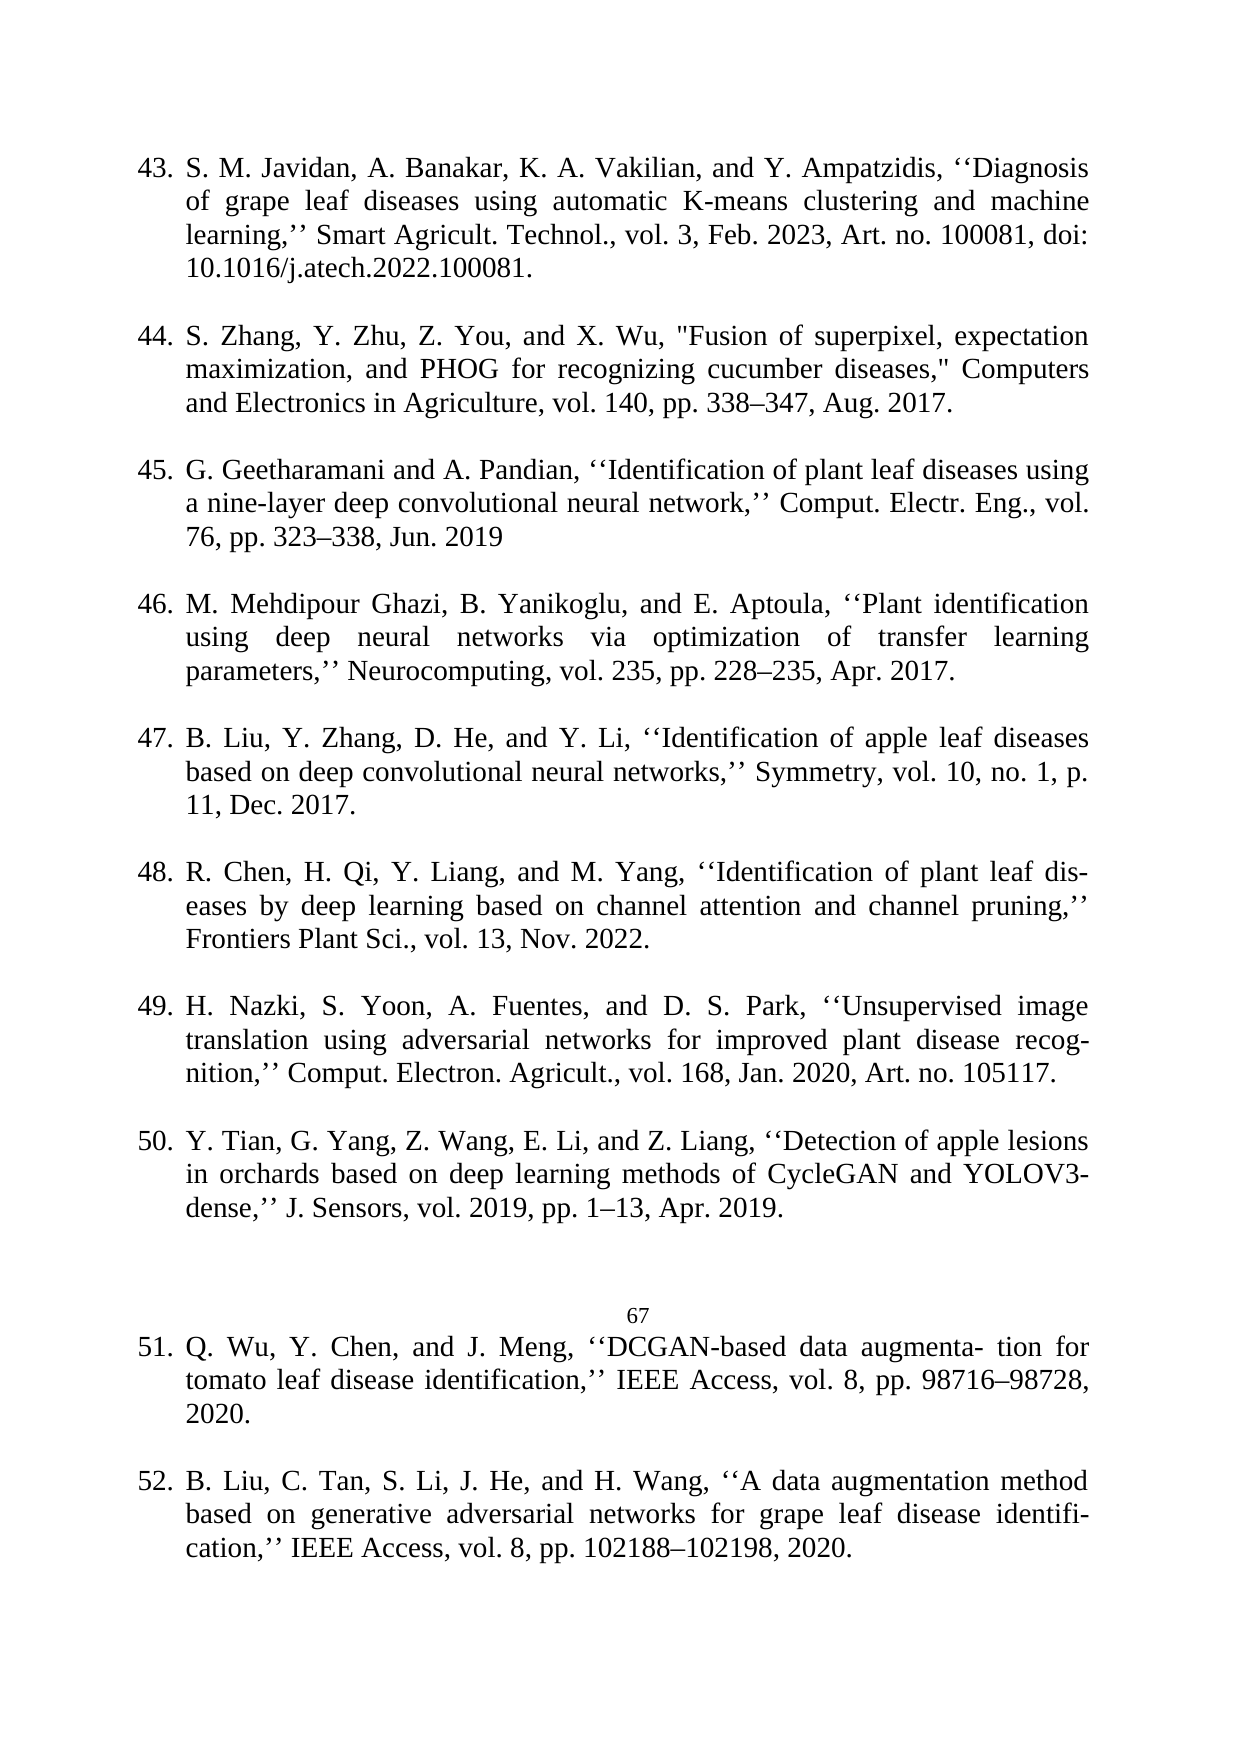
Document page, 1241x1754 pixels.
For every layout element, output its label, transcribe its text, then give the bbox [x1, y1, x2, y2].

text B. Liu, C. Tan, S. Li, J. He, and H. Wang, ‘‘A data augmentation method based on generative adversarial networks for grape leaf disease identifi- cation,’’ IEEE Access, vol. 8, pp. 102188–102198, 2020. [174, 1463, 1090, 1563]
text S. M. Javidan, A. Banakar, K. A. Vakilian, and Y. Ampatzidis, ‘‘Diagnosis of grape leaf diseases using automatic K-means clustering and machine learning,’’ Smart Agricult. Technol., vol. 3, Feb. 2023, Art. no. 100081, doi: 10.1016/j.atech.2022.100081. [174, 150, 1090, 284]
text M. Mehdipour Ghazi, B. Yanikoglu, and E. Aptoula, ‘‘Plant identification using deep neural networks via optimization of transfer learning parameters,’’ Neurocomputing, vol. 235, pp. 228–235, Apr. 2017. [174, 586, 1090, 687]
text B. Liu, Y. Zhang, D. He, and Y. Li, ‘‘Identification of apple leaf diseases based on deep convolutional neural networks,’’ Symmetry, vol. 10, no. 1, p. 11, Dec. 2017. [174, 720, 1090, 821]
text G. Geetharamani and A. Pandian, ‘‘Identification of plant leaf diseases using a nine-layer deep convolutional neural network,’’ Comput. Electr. Eng., vol. 76, pp. 323–338, Jun. 2019 [174, 452, 1090, 552]
text S. Zhang, Y. Zhu, Z. You, and X. Wu, "Fusion of superpixel, expectation maximization, and PHOG for recognizing cucumber diseases," Computers and Electronics in Agriculture, vol. 140, pp. 338–347, Aug. 2017. [174, 318, 1090, 418]
text Q. Wu, Y. Chen, and J. Meng, ‘‘DCGAN-based data augmenta- tion for tomato leaf disease identification,’’ IEEE Access, vol. 8, pp. 98716–98728, 2020. [174, 1329, 1090, 1429]
text Y. Tian, G. Yang, Z. Wang, E. Li, and Z. Liang, ‘‘Detection of apple lesions in orchards based on deep learning methods of CycleGAN and YOLOV3-dense,’’ J. Sensors, vol. 2019, pp. 1–13, Apr. 2019. [174, 1123, 1090, 1223]
text H. Nazki, S. Yoon, A. Fuentes, and D. S. Park, ‘‘Unsupervised image translation using adversarial networks for improved plant disease recog- nition,’’ Comput. Electron. Agricult., vol. 168, Jan. 2020, Art. no. 105117. [174, 988, 1090, 1089]
list 67 [185, 1302, 1090, 1329]
text R. Chen, H. Qi, Y. Liang, and M. Yang, ‘‘Identification of plant leaf dis- eases by deep learning based on channel attention and channel pruning,’’ Frontiers Plant Sci., vol. 13, Nov. 2022. [174, 854, 1090, 955]
